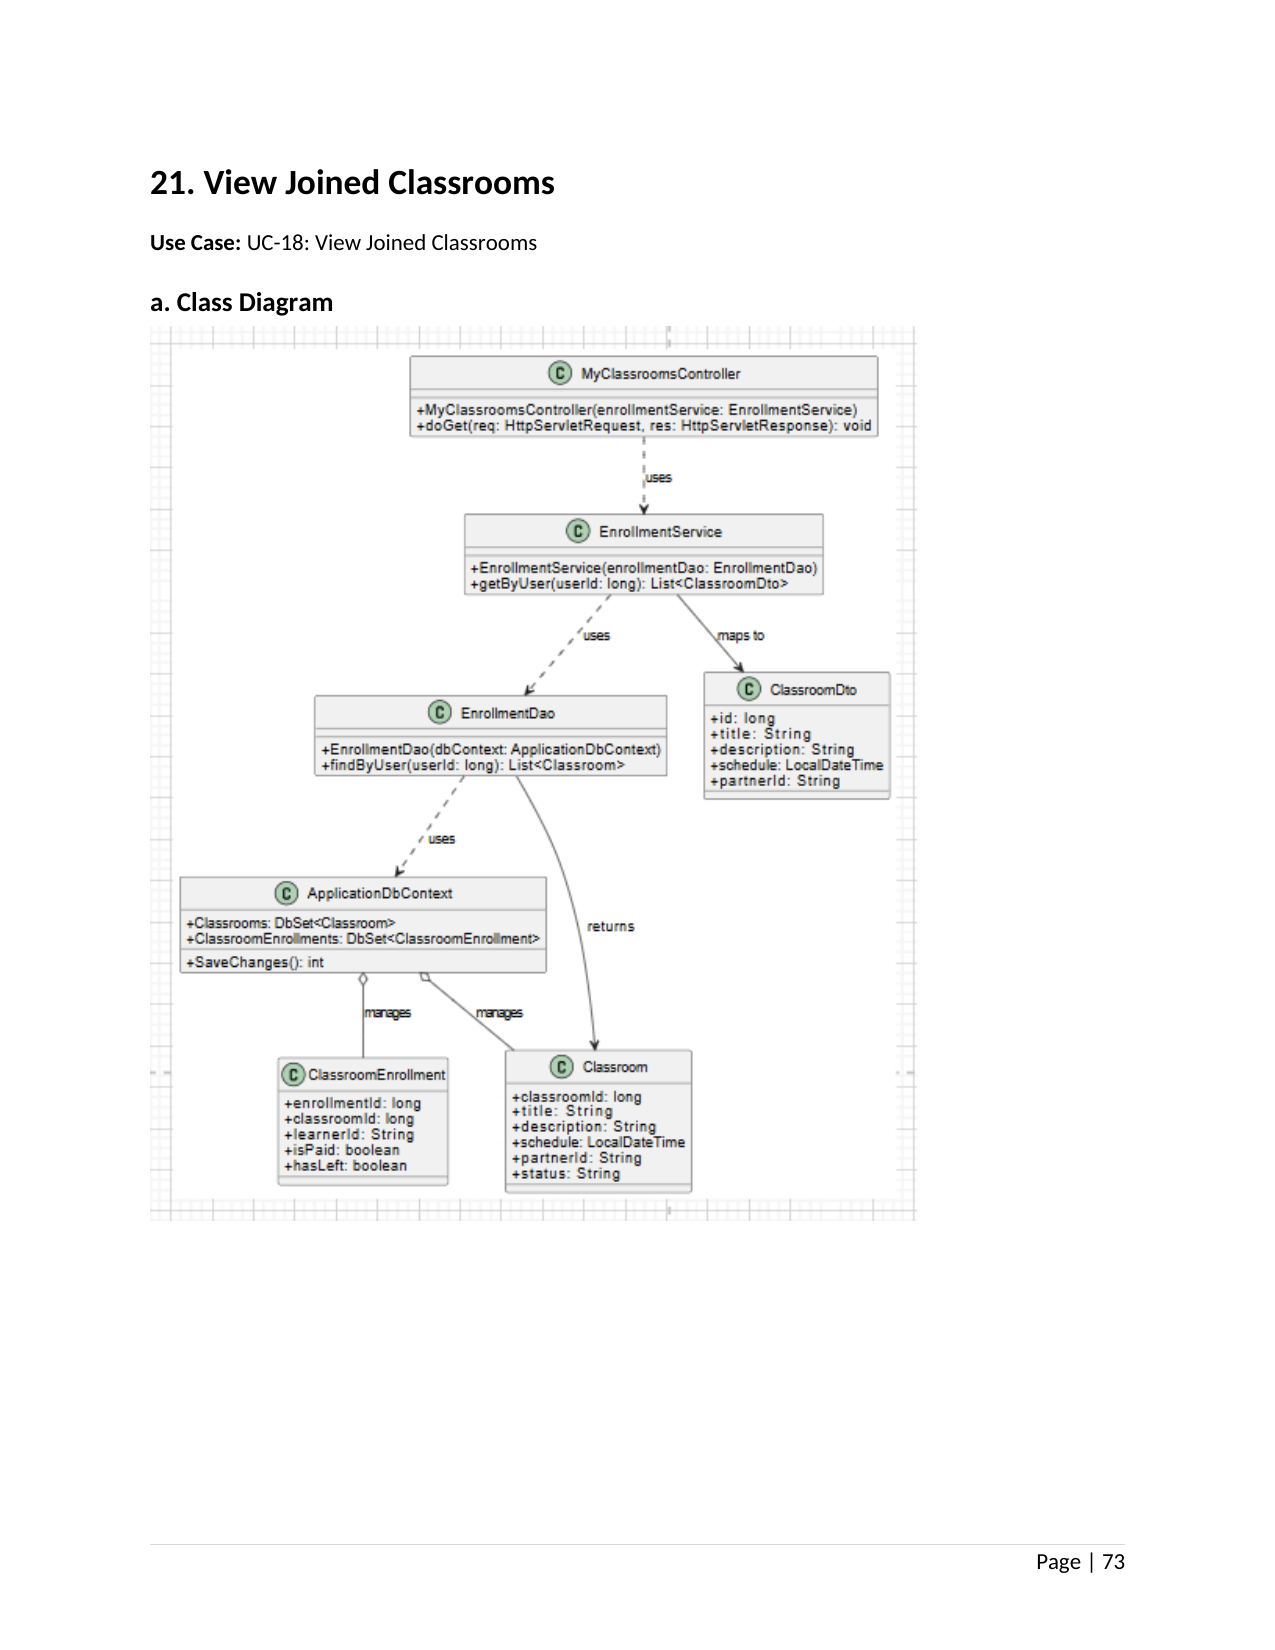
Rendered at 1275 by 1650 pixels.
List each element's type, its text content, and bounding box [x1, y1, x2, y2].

text Use Case: UC-18: View Joined Classrooms [150, 228, 1125, 256]
subtitle 21. View Joined Classrooms [150, 160, 1125, 203]
picture [150, 326, 918, 1221]
subtitle a. Class Diagram [150, 285, 1125, 318]
